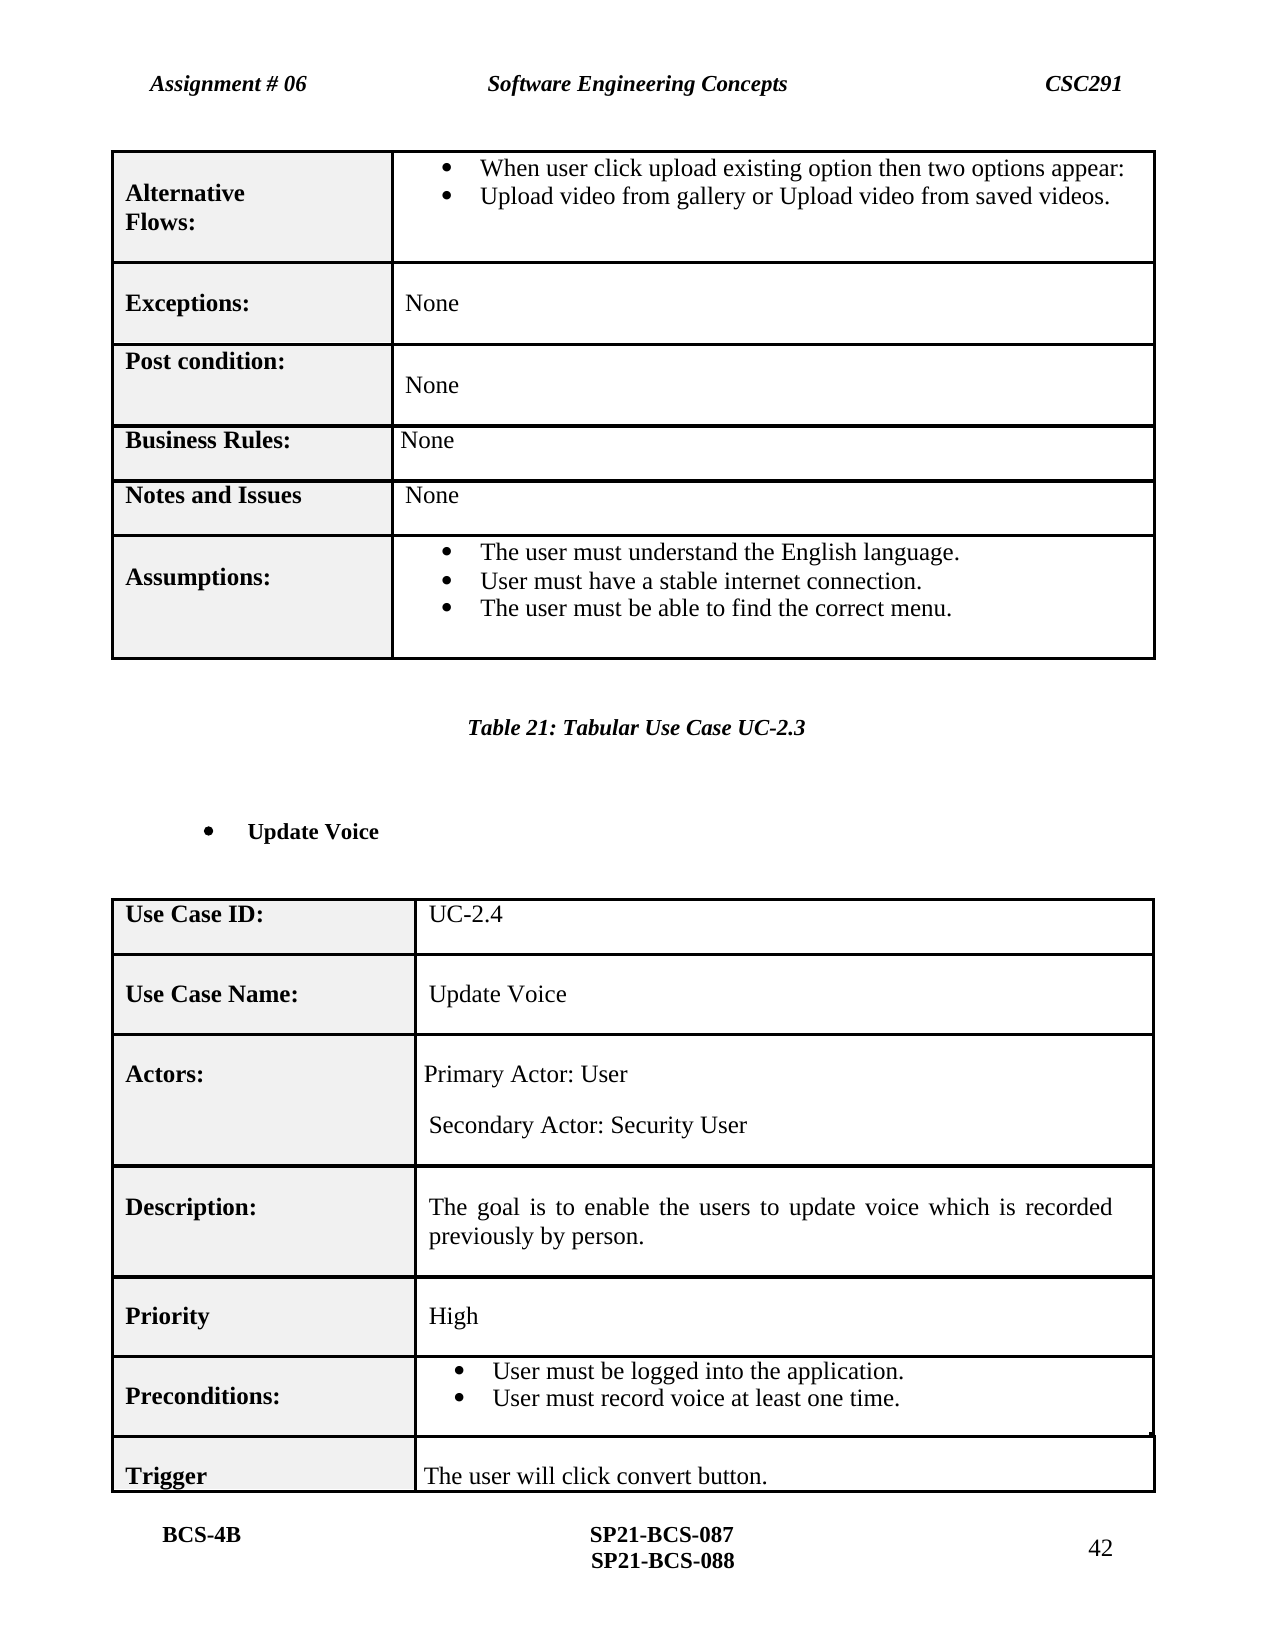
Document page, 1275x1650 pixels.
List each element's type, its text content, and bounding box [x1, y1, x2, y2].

table_cell Preconditions: [114, 1358, 414, 1435]
table_cell The goal is to enable the users to update voice which is recorded previously by person. [417, 1168, 1152, 1275]
table_header Use Case ID: [114, 901, 414, 953]
table_cell Use Case Name: [114, 956, 414, 1033]
table_cell Post condition: [114, 346, 391, 424]
table_cell Notes and Issues [114, 483, 391, 534]
table_cell Exceptions: [114, 264, 391, 342]
table_cell None [394, 346, 1153, 424]
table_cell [417, 1438, 1153, 1489]
table_cell Priority [114, 1279, 414, 1355]
table_header UC-2.4 [417, 901, 1152, 953]
table_cell Trigger [114, 1438, 414, 1489]
table_cell Actors: [114, 1036, 414, 1164]
table_cell Alternative Flows: [114, 153, 391, 261]
table_cell The user must understand the English language. User must have a stable internet connection. The user must be able to find the correct menu. [394, 537, 1153, 657]
table_cell None [394, 483, 1153, 534]
table_cell When user click upload existing option then two options appear: Upload video from gallery or Upload video from saved videos. [394, 153, 1153, 261]
table_cell None [394, 264, 1153, 342]
list Update Voice [204, 818, 1125, 845]
text Table 21: Tabular Use Case UC-2.3 [150, 714, 1125, 740]
table_cell User must be logged into the application. User must record voice at least one time. [417, 1358, 1152, 1435]
table_cell High [417, 1279, 1152, 1355]
table_cell Business Rules: [114, 428, 391, 479]
table_cell Primary Actor: User Secondary Actor: Security User [417, 1036, 1152, 1164]
table_cell None [394, 428, 1153, 479]
table_cell Update Voice [417, 956, 1152, 1033]
table_cell Assumptions: [114, 537, 391, 657]
table_cell Description: [114, 1168, 414, 1275]
